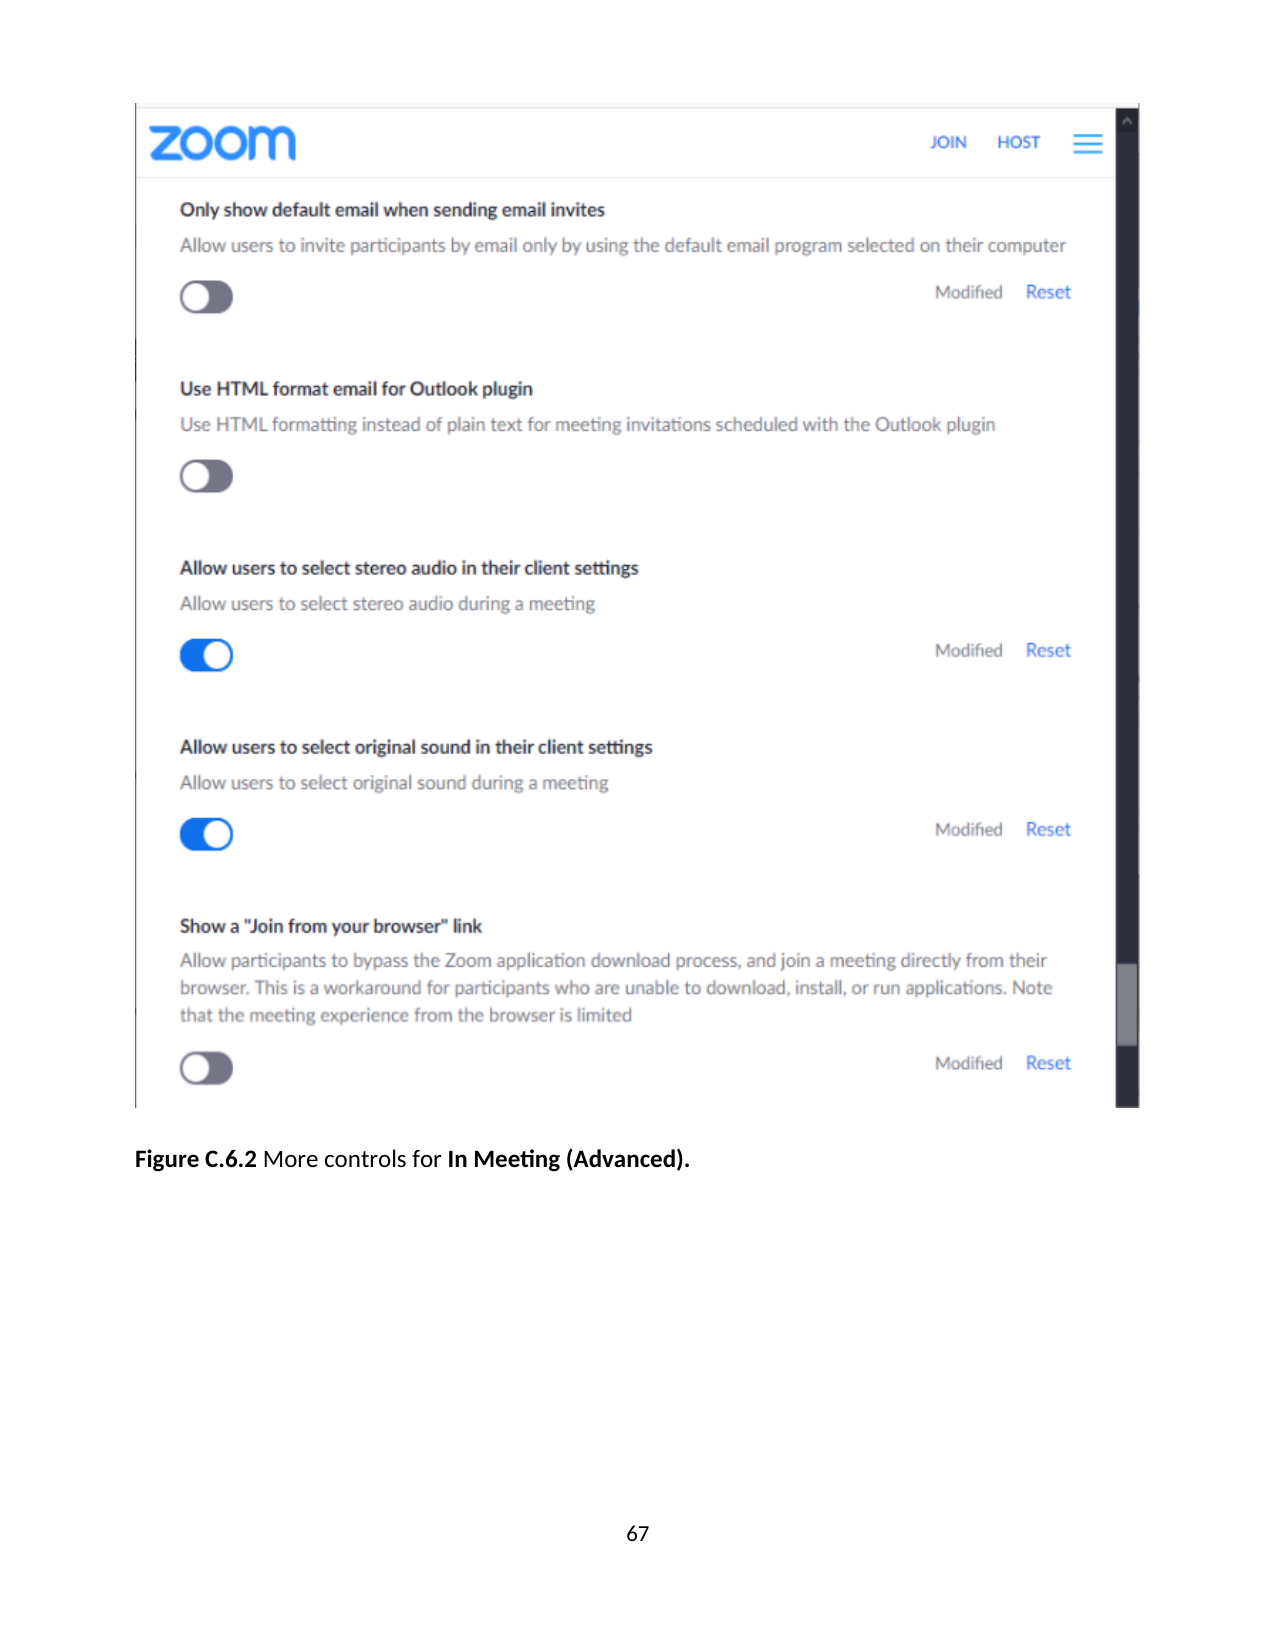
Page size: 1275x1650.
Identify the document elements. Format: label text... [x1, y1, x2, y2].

text Figure C.6.2 More controls for In Meeting (Advanced). [135, 1143, 1140, 1173]
